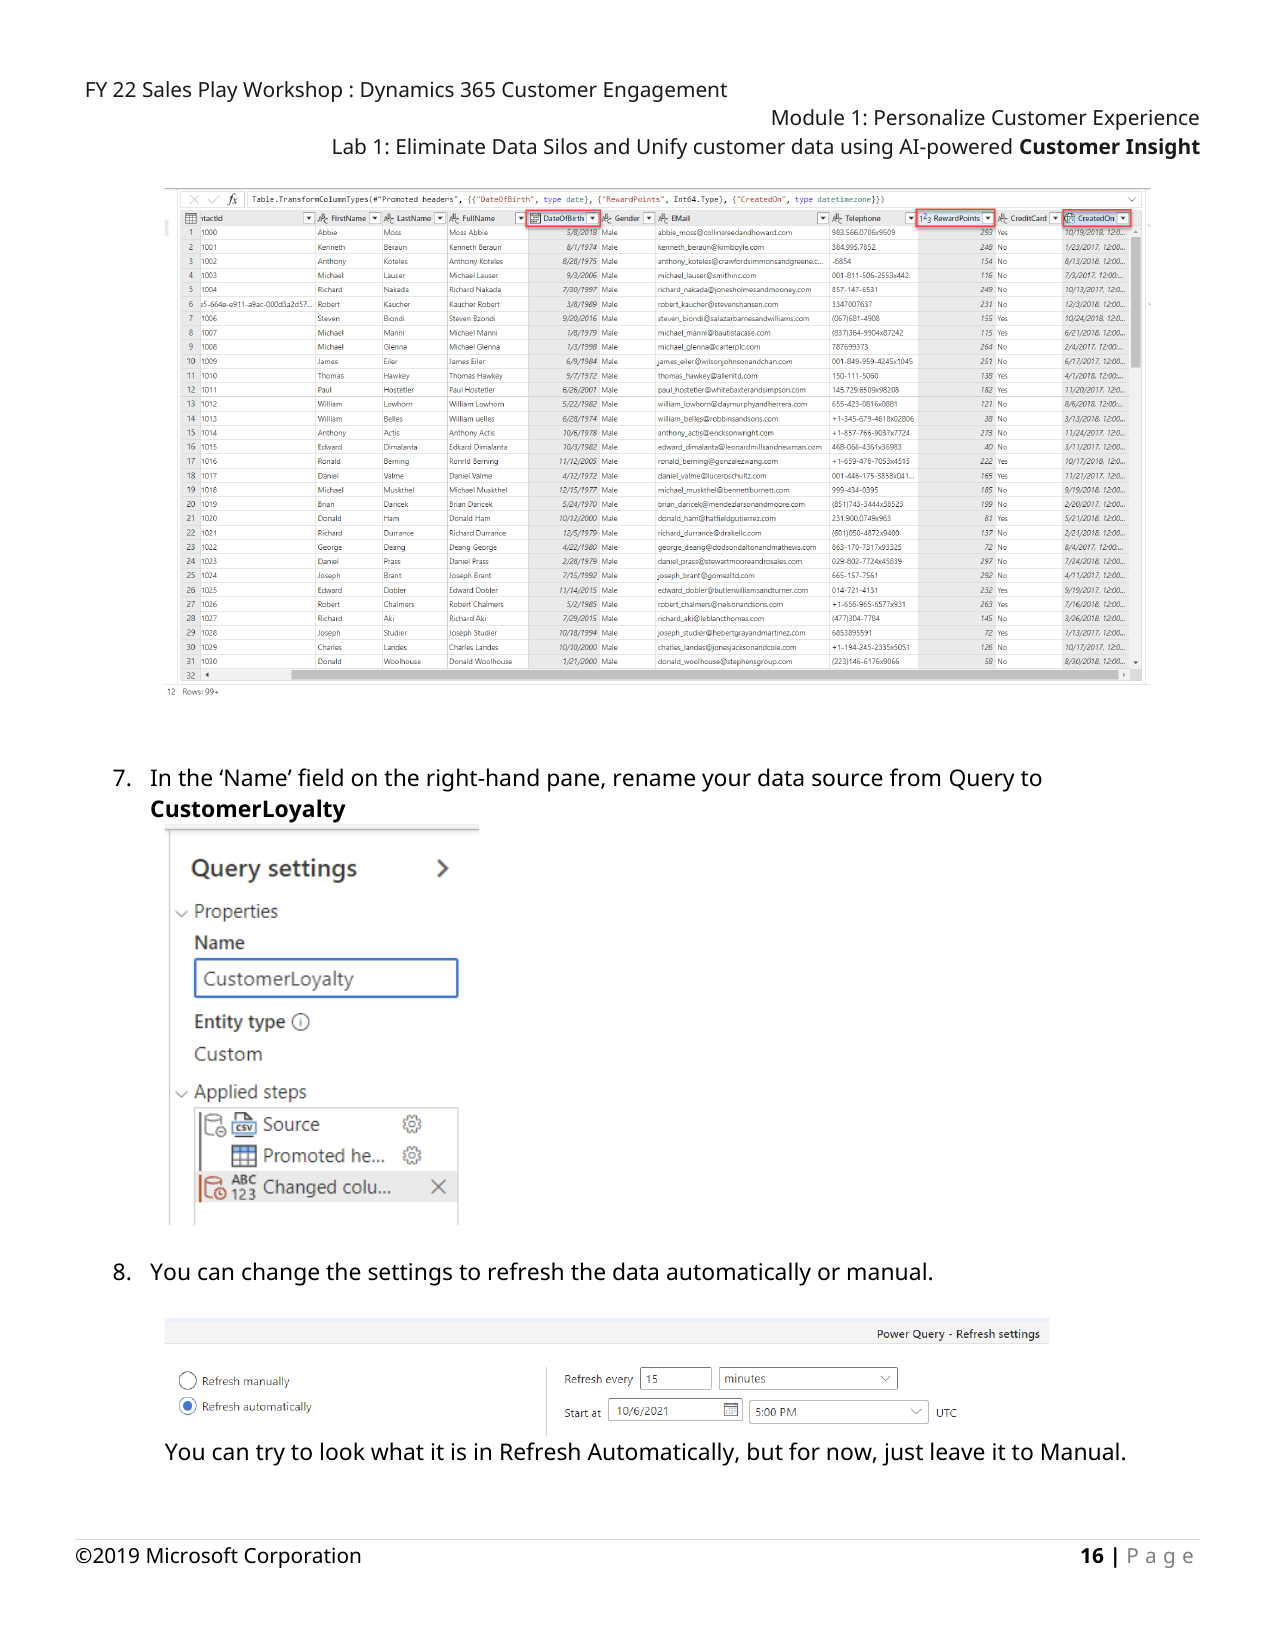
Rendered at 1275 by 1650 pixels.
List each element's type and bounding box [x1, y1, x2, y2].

picture [164, 1318, 1050, 1436]
picture [164, 188, 1151, 696]
picture [164, 824, 480, 1225]
